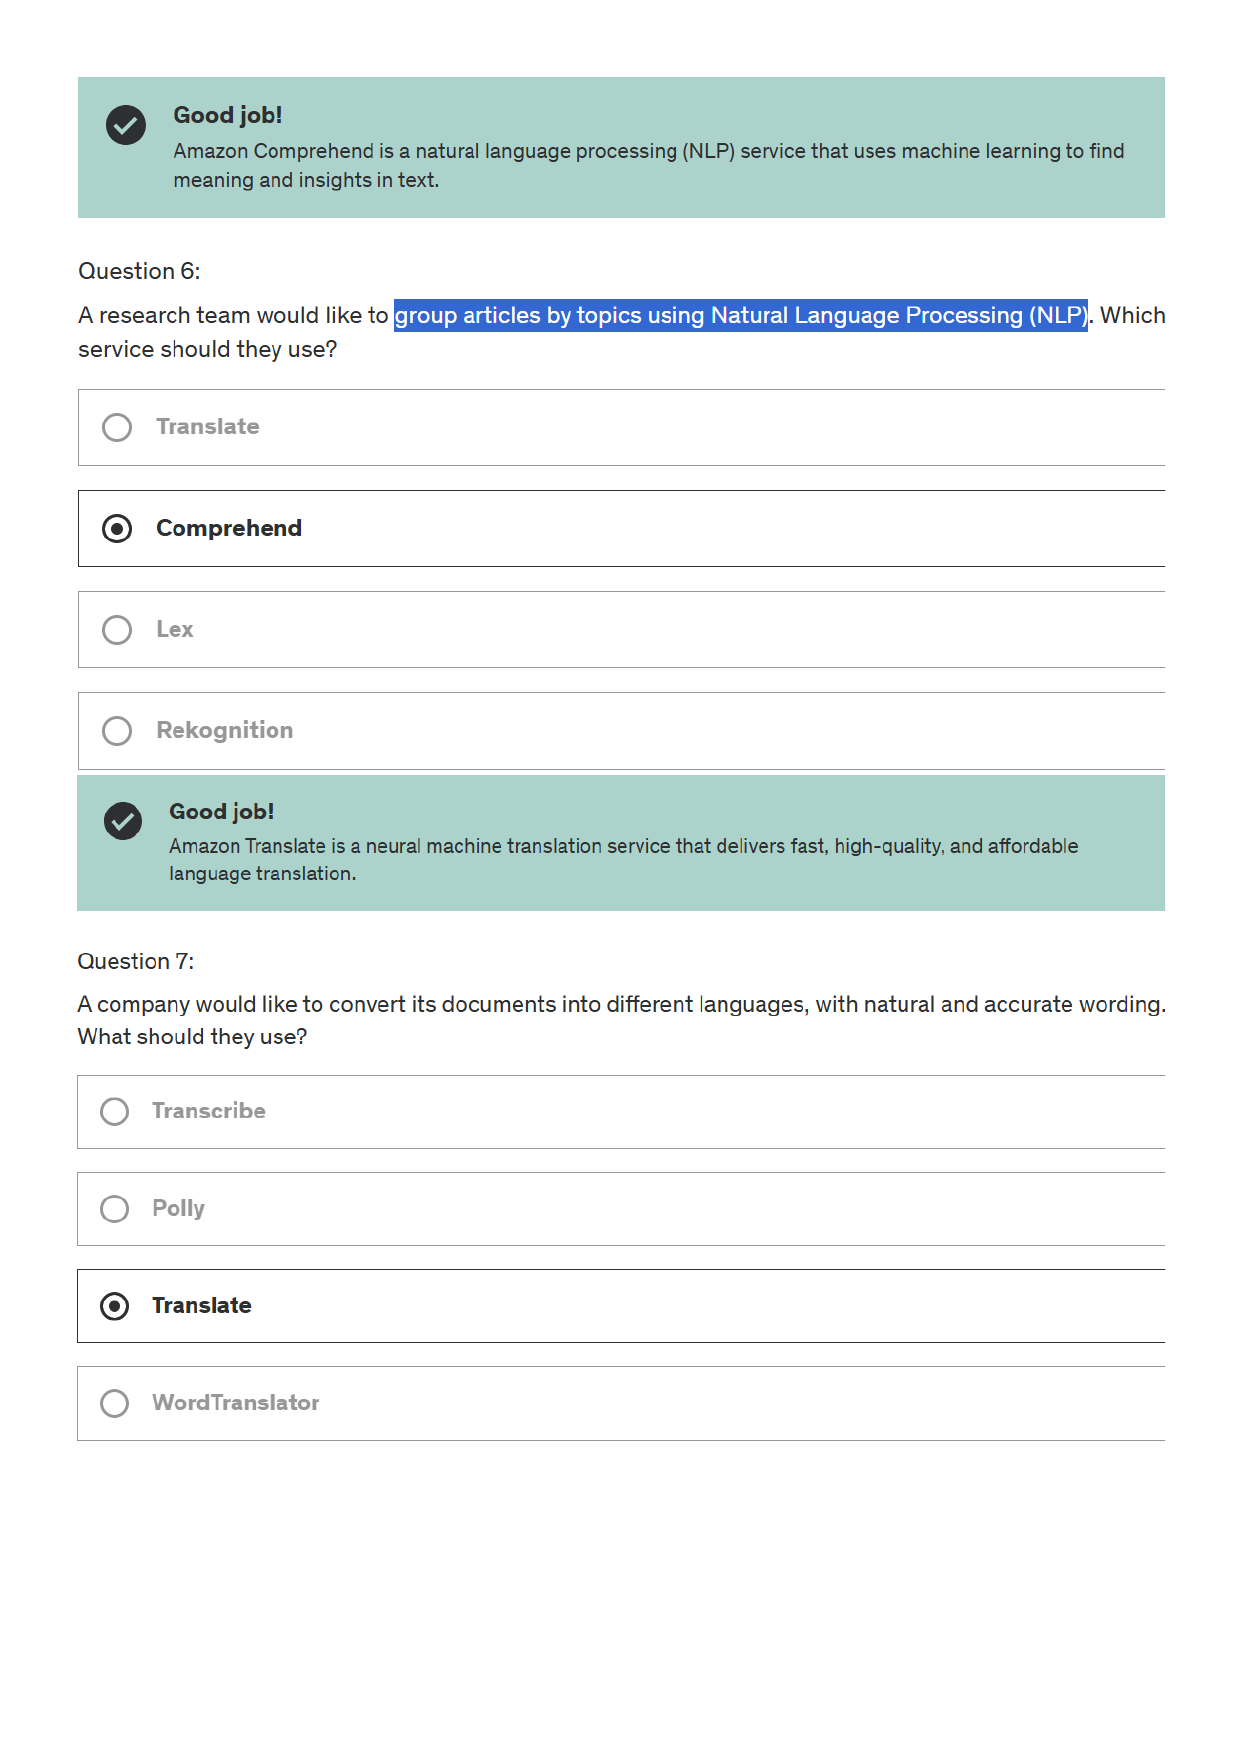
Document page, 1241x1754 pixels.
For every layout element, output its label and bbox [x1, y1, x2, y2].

picture [75, 772, 1166, 1443]
picture [75, 75, 1166, 771]
